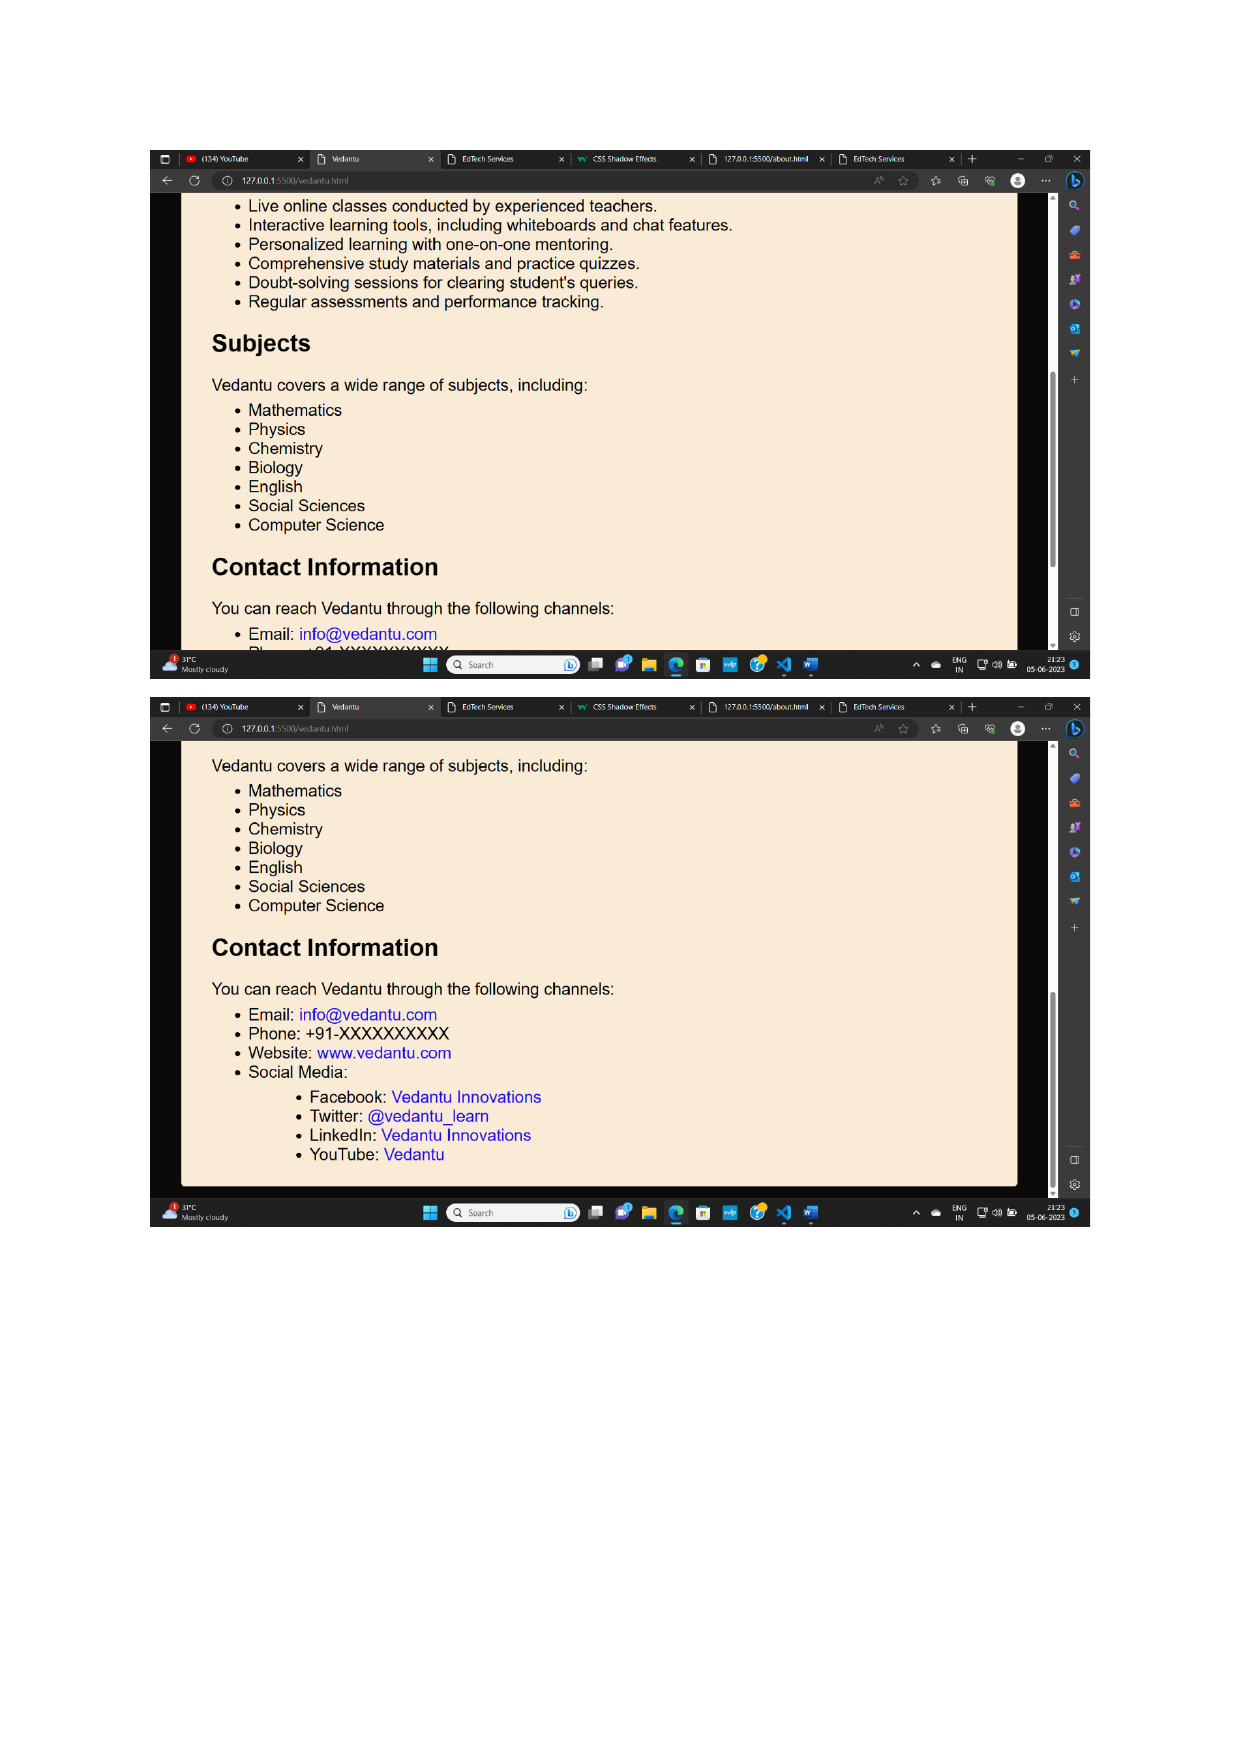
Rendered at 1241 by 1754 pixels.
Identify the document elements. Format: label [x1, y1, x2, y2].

picture [150, 697, 1091, 1227]
picture [150, 150, 1091, 679]
